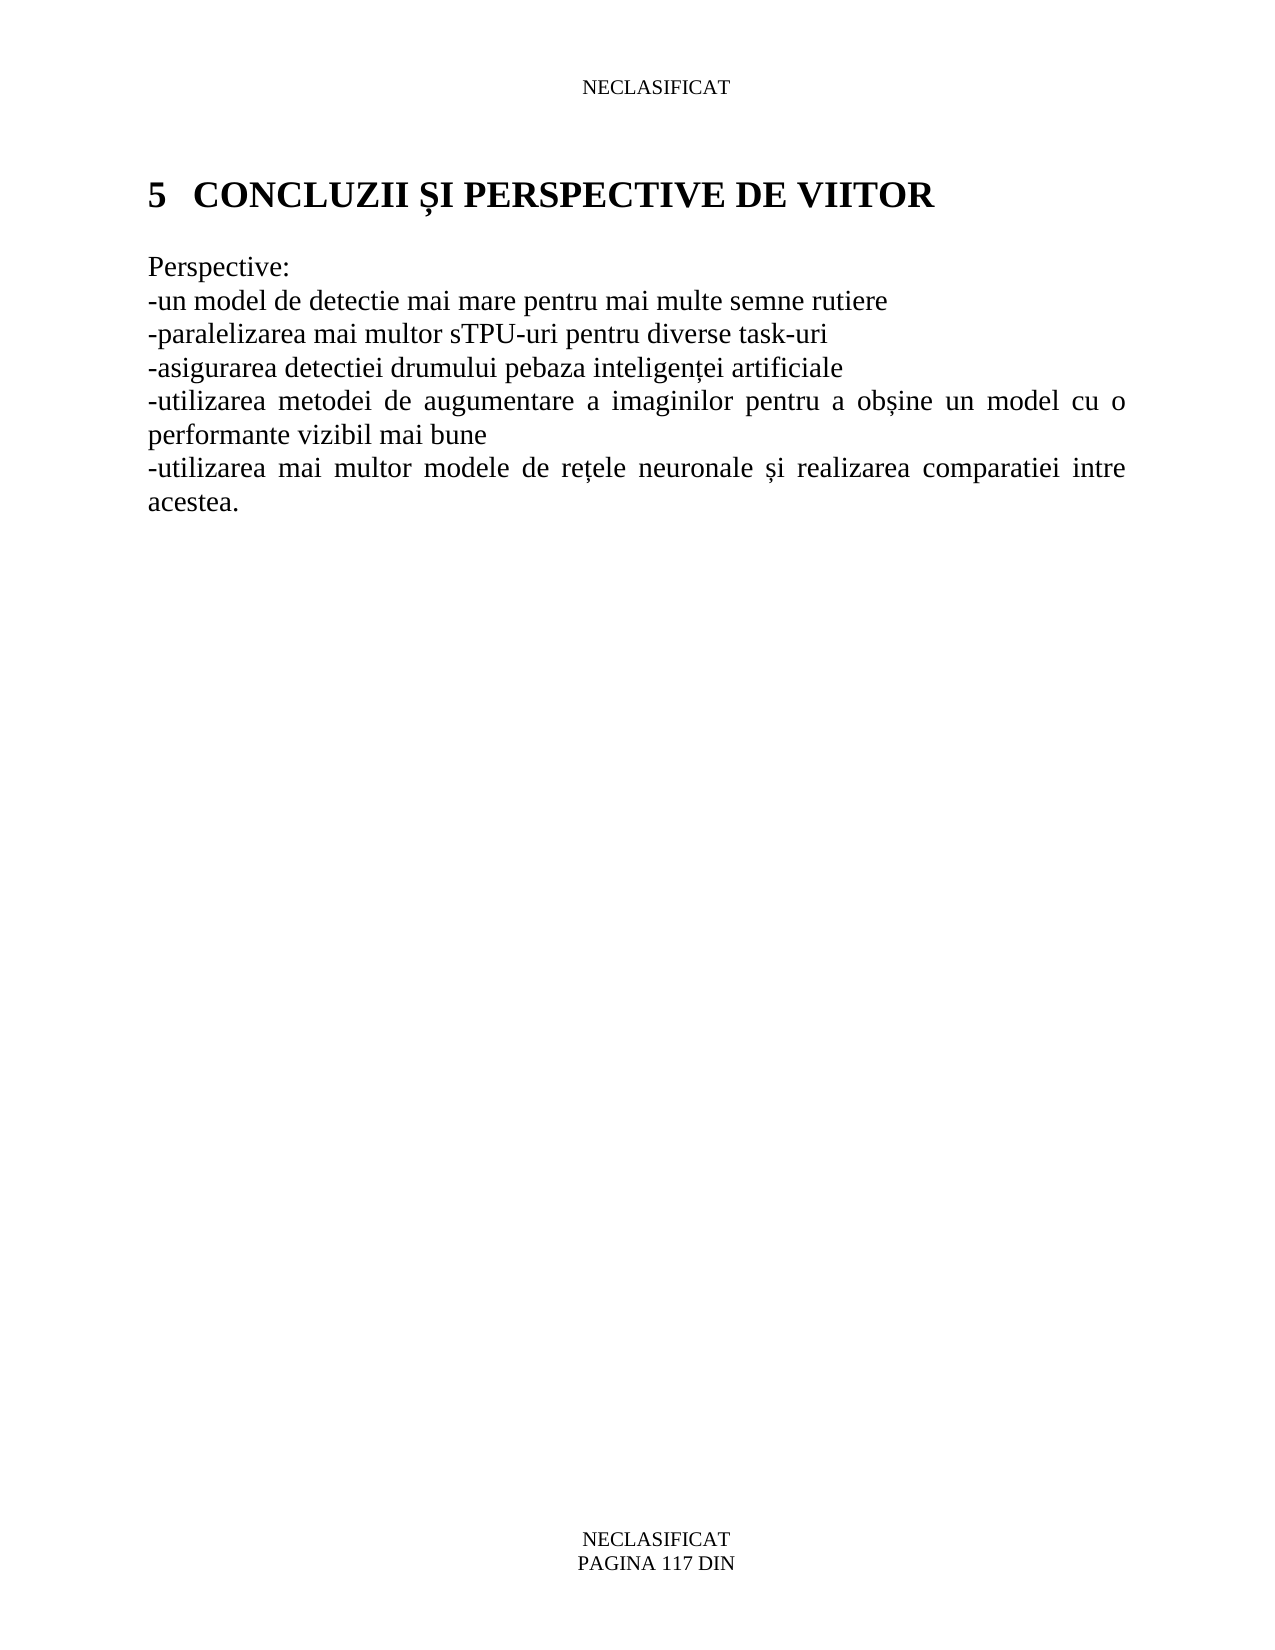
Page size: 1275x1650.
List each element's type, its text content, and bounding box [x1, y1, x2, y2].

subtitle CONCLUZII ȘI PERSPECTIVE DE VIITOR [148, 173, 1127, 216]
text Perspective: [148, 249, 1127, 283]
text -paralelizarea mai multor sTPU-uri pentru diverse task-uri [148, 316, 1127, 350]
text -utilizarea metodei de augumentare a imaginilor pentru a obșine un model cu o performante vizibil mai bune [148, 383, 1127, 451]
text -asigurarea detectiei drumului pebaza inteligenței artificiale [148, 350, 1127, 383]
text -utilizarea mai multor modele de rețele neuronale și realizarea comparatiei intre acestea. [148, 451, 1127, 518]
text -un model de detectie mai mare pentru mai multe semne rutiere [148, 283, 1127, 316]
